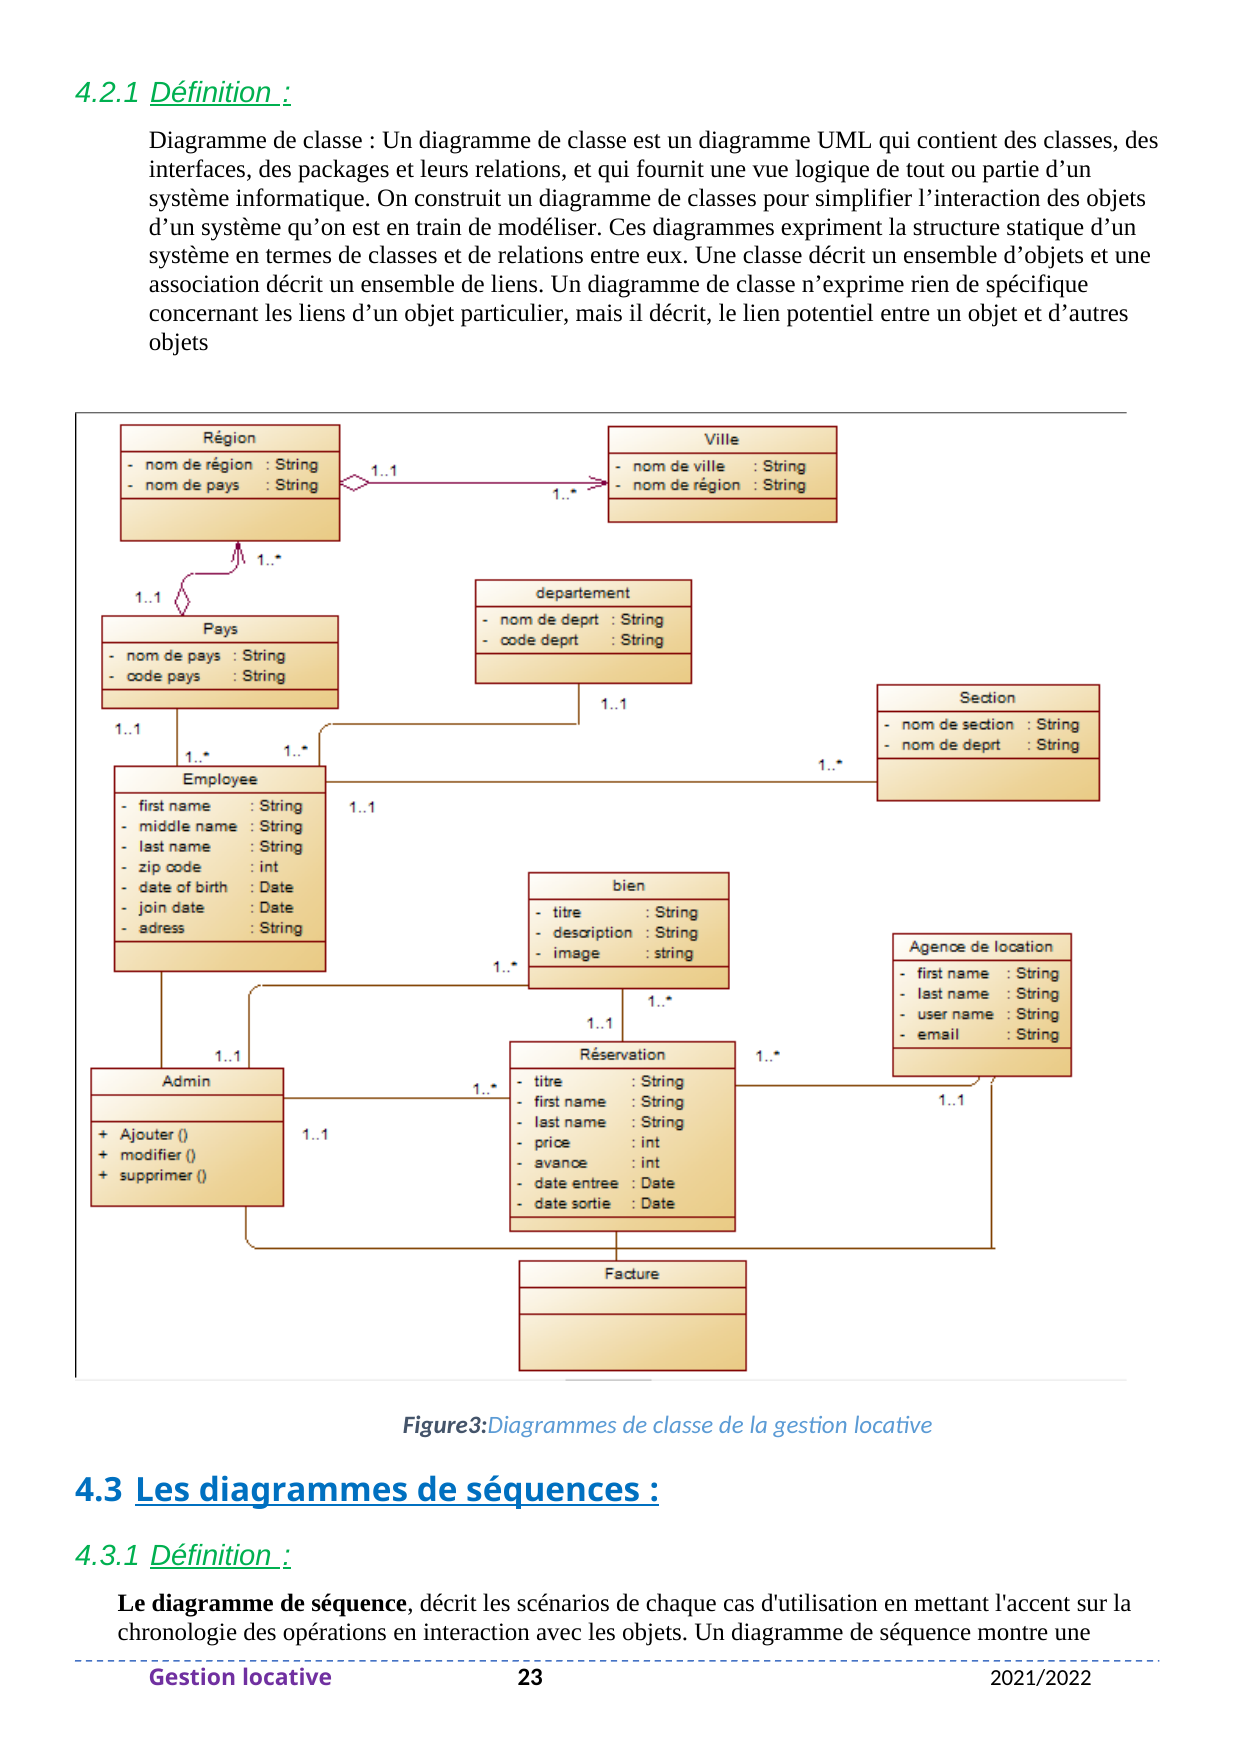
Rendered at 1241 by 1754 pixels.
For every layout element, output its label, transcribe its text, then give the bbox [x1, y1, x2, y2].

text Diagramme de classe : Un diagramme de classe est un diagramme UML qui contient des classes, des interfaces, des packages et leurs relations, et qui fournit une vue logique de tout ou partie d’un système informatique. On construit un diagramme de classes pour simplifier l’interaction des objets d’un système qu’on est en train de modéliser. Ces diagrammes expriment la structure statique d’un système en termes de classes et de relations entre eux. Une classe décrit un ensemble d’objets et une association décrit un ensemble de liens. Un diagramme de classe n’exprime rien de spécifique concernant les liens d’un objet particulier, mais il décrit, le lien potentiel entre un objet et d’autres objets [149, 125, 1164, 355]
subtitle Les diagrammes de séquences : [75, 1466, 1164, 1511]
picture [75, 412, 1127, 1381]
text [117, 1588, 1164, 1646]
subtitle Définition : [75, 75, 1164, 108]
subtitle Définition : [75, 1538, 1164, 1572]
